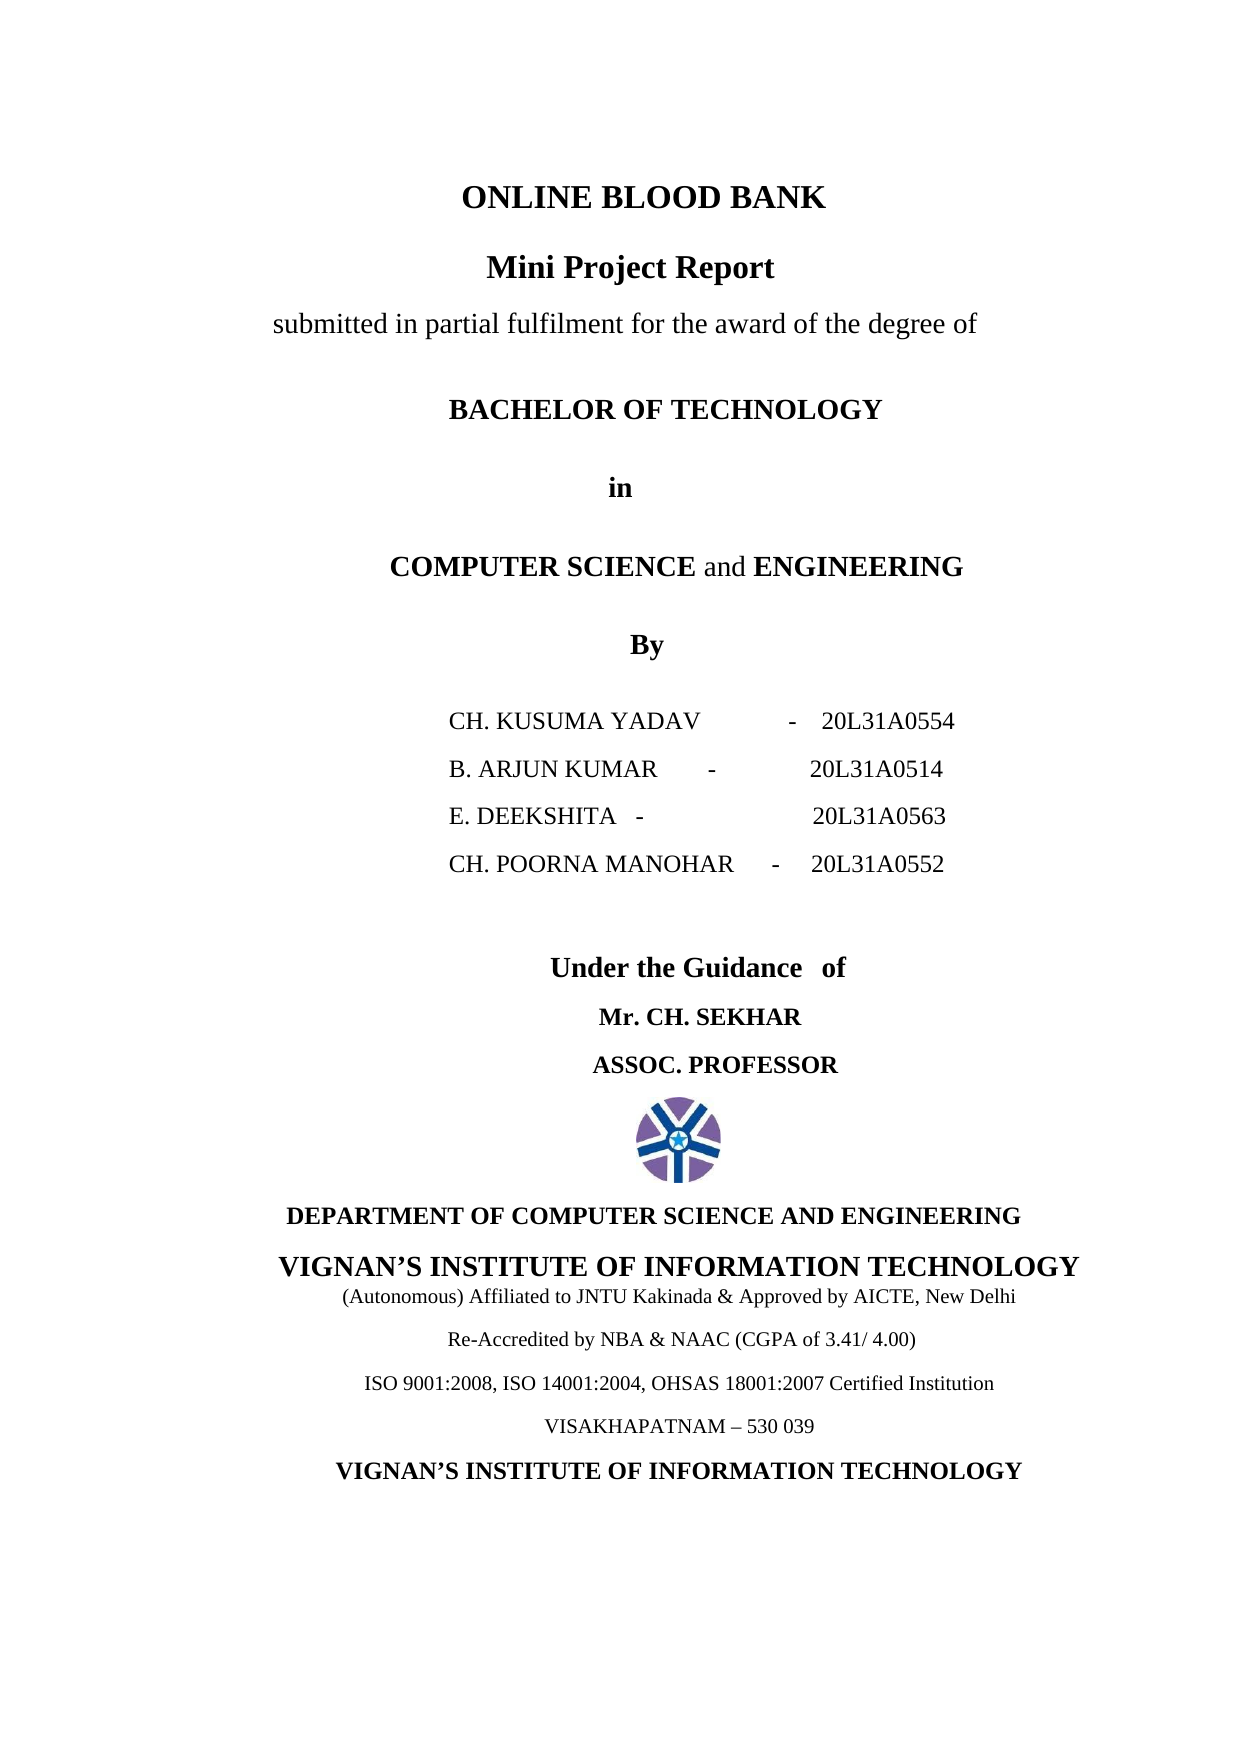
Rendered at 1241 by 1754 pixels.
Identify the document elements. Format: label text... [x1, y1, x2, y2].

text Mini Project Report [236, 248, 1122, 286]
text VISAKHAPATNAM – 530 039 [236, 1414, 1122, 1438]
text ASSOC. PROFESSOR [236, 1050, 1122, 1079]
text Under the Guidance of [236, 950, 1122, 983]
text COMPUTER SCIENCE and ENGINEERING [236, 549, 1122, 582]
text VIGNAN’S INSTITUTE OF INFORMATION TECHNOLOGY [236, 1456, 1122, 1485]
text CH. POORNA MANOHAR - 20L31A0552 [236, 849, 1122, 878]
text ONLINE BLOOD BANK [386, 177, 1122, 216]
text Mr. CH. SEKHAR [236, 1002, 1122, 1031]
text By [236, 627, 1122, 661]
text Re-Accredited by NBA & NAAC (CGPA of 3.41/ 4.00) [236, 1327, 1122, 1351]
text CH. KUSUMA YADAV - 20L31A0554 [236, 706, 1122, 735]
text submitted in partial fulfilment for the award of the degree of [236, 306, 1122, 339]
picture [636, 1097, 721, 1183]
text DEPARTMENT OF COMPUTER SCIENCE AND ENGINEERING [236, 1201, 1122, 1230]
text ISO 9001:2008, ISO 14001:2004, OHSAS 18001:2007 Certified Institution [236, 1371, 1122, 1395]
text E. DEEKSHITA - 20L31A0563 [236, 801, 1122, 830]
text VIGNAN’S INSTITUTE OF INFORMATION TECHNOLOGY (Autonomous) Affiliated to JNTU Kakinada & Approved by AICTE, New Delhi [236, 1249, 1122, 1308]
text B. ARJUN KUMAR - 20L31A0514 [236, 754, 1122, 782]
text in [236, 470, 1122, 504]
text BACHELOR OF TECHNOLOGY [236, 392, 1122, 425]
